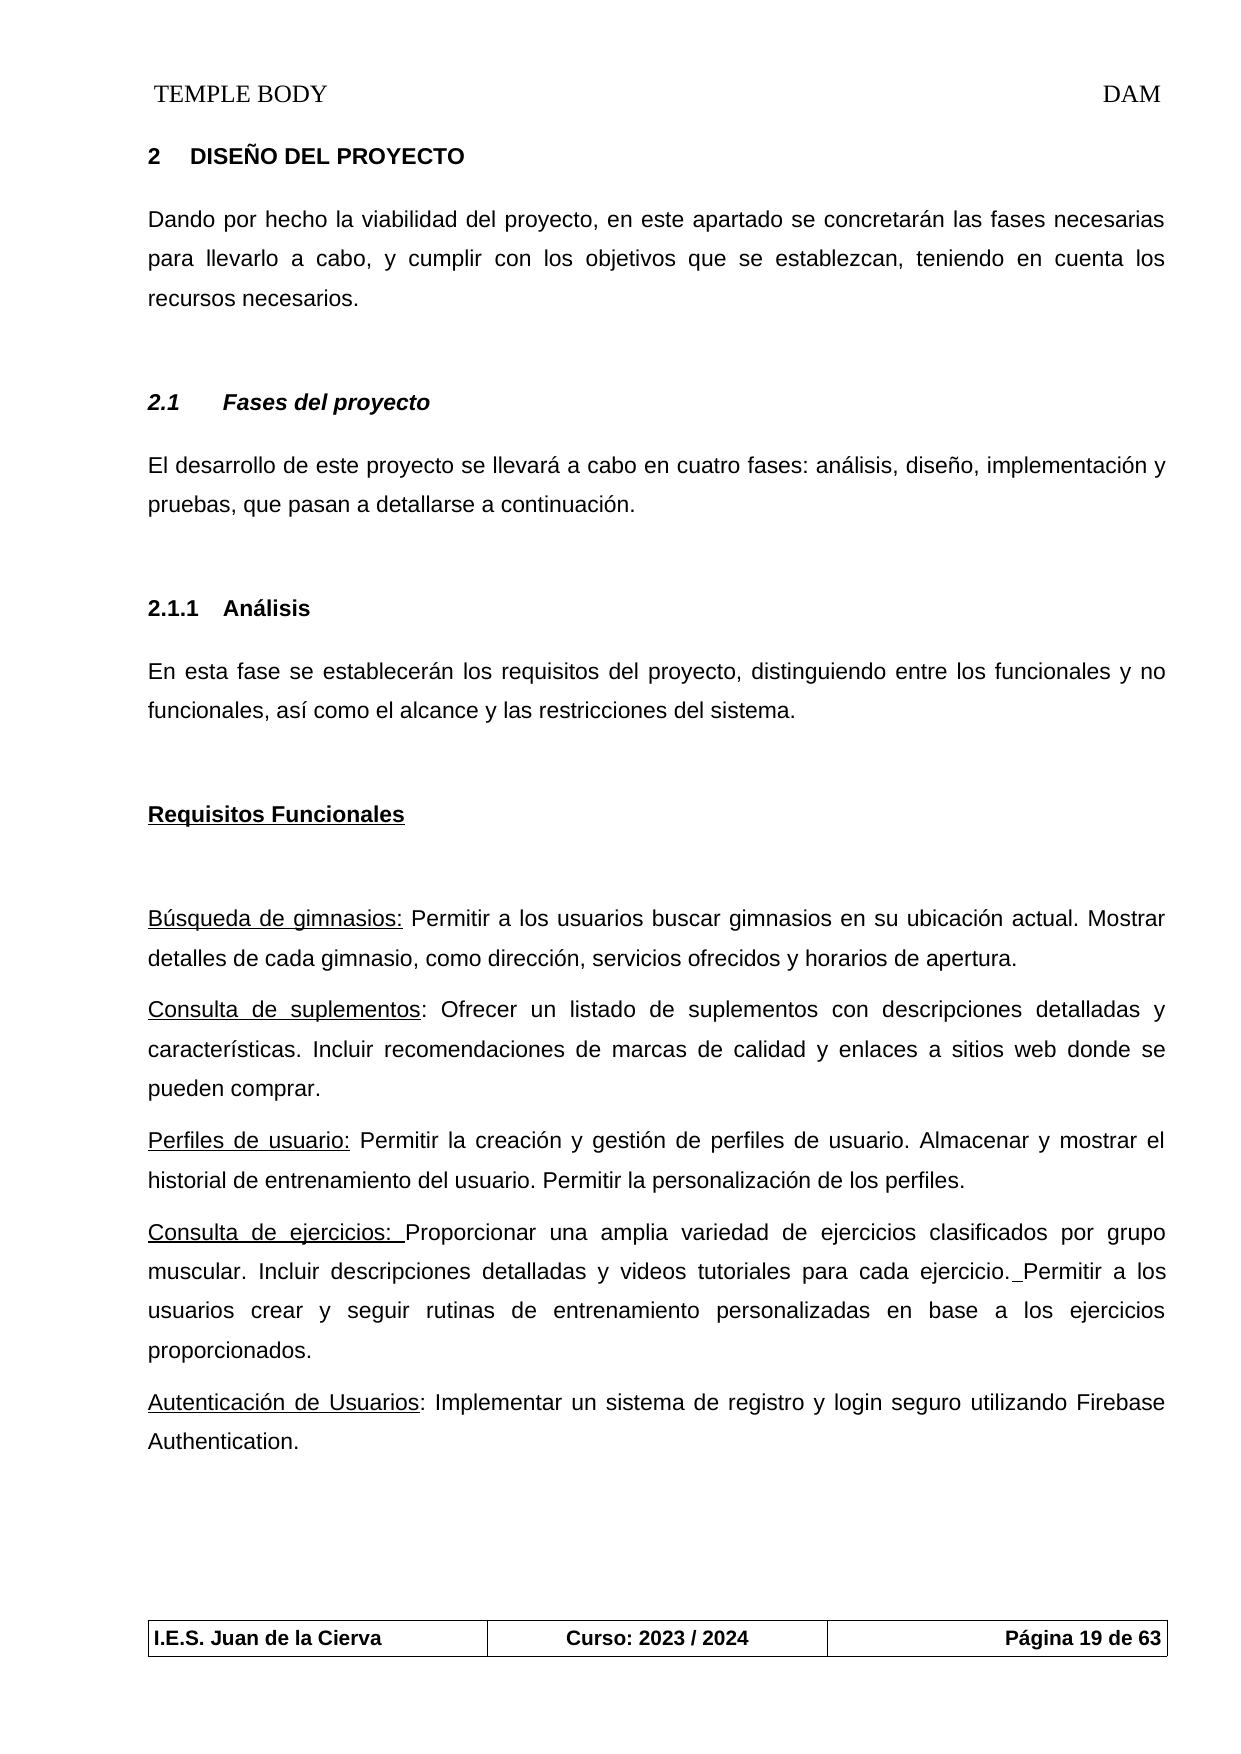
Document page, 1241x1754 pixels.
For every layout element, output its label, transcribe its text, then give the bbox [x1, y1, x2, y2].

text Búsqueda de gimnasios: Permitir a los usuarios buscar gimnasios en su ubicación actual. Mostrar detalles de cada gimnasio, como dirección, servicios ofrecidos y horarios de apertura. [148, 905, 1167, 971]
text En esta fase se establecerán los requisitos del proyecto, distinguiendo entre los funcionales y no funcionales, así como el alcance y las restricciones del sistema. [148, 658, 1167, 724]
subtitle Fases del proyecto [148, 388, 1167, 415]
subtitle Análisis [148, 595, 1167, 621]
text Perfiles de usuario: Permitir la creación y gestión de perfiles de usuario. Almacenar y mostrar el historial de entrenamiento del usuario. Permitir la personalización de los perfiles. [148, 1127, 1167, 1193]
text Autenticación de Usuarios: Implementar un sistema de registro y login seguro utilizando Firebase Authentication. [148, 1389, 1167, 1455]
text Consulta de ejercicios: Proporcionar una amplia variedad de ejercicios clasificados por grupo muscular. Incluir descripciones detalladas y videos tutoriales para cada ejercicio. Permitir a los usuarios crear y seguir rutinas de entrenamiento personalizadas en base a los ejercicios proporcionados. [148, 1218, 1167, 1363]
text Requisitos Funcionales [148, 801, 1167, 828]
text El desarrollo de este proyecto se llevará a cabo en cuatro fases: análisis, diseño, implementación y pruebas, que pasan a detallarse a continuación. [148, 452, 1167, 517]
text Consulta de suplementos: Ofrecer un listado de suplementos con descripciones detalladas y características. Incluir recomendaciones de marcas de calidad y enlaces a sitios web donde se pueden comprar. [148, 996, 1167, 1102]
text Dando por hecho la viabilidad del proyecto, en este apartado se concretarán las fases necesarias para llevarlo a cabo, y cumplir con los objetivos que se establezcan, teniendo en cuenta los recursos necesarios. [148, 206, 1167, 311]
subtitle DISEÑO DEL PROYECTO [148, 143, 1167, 169]
